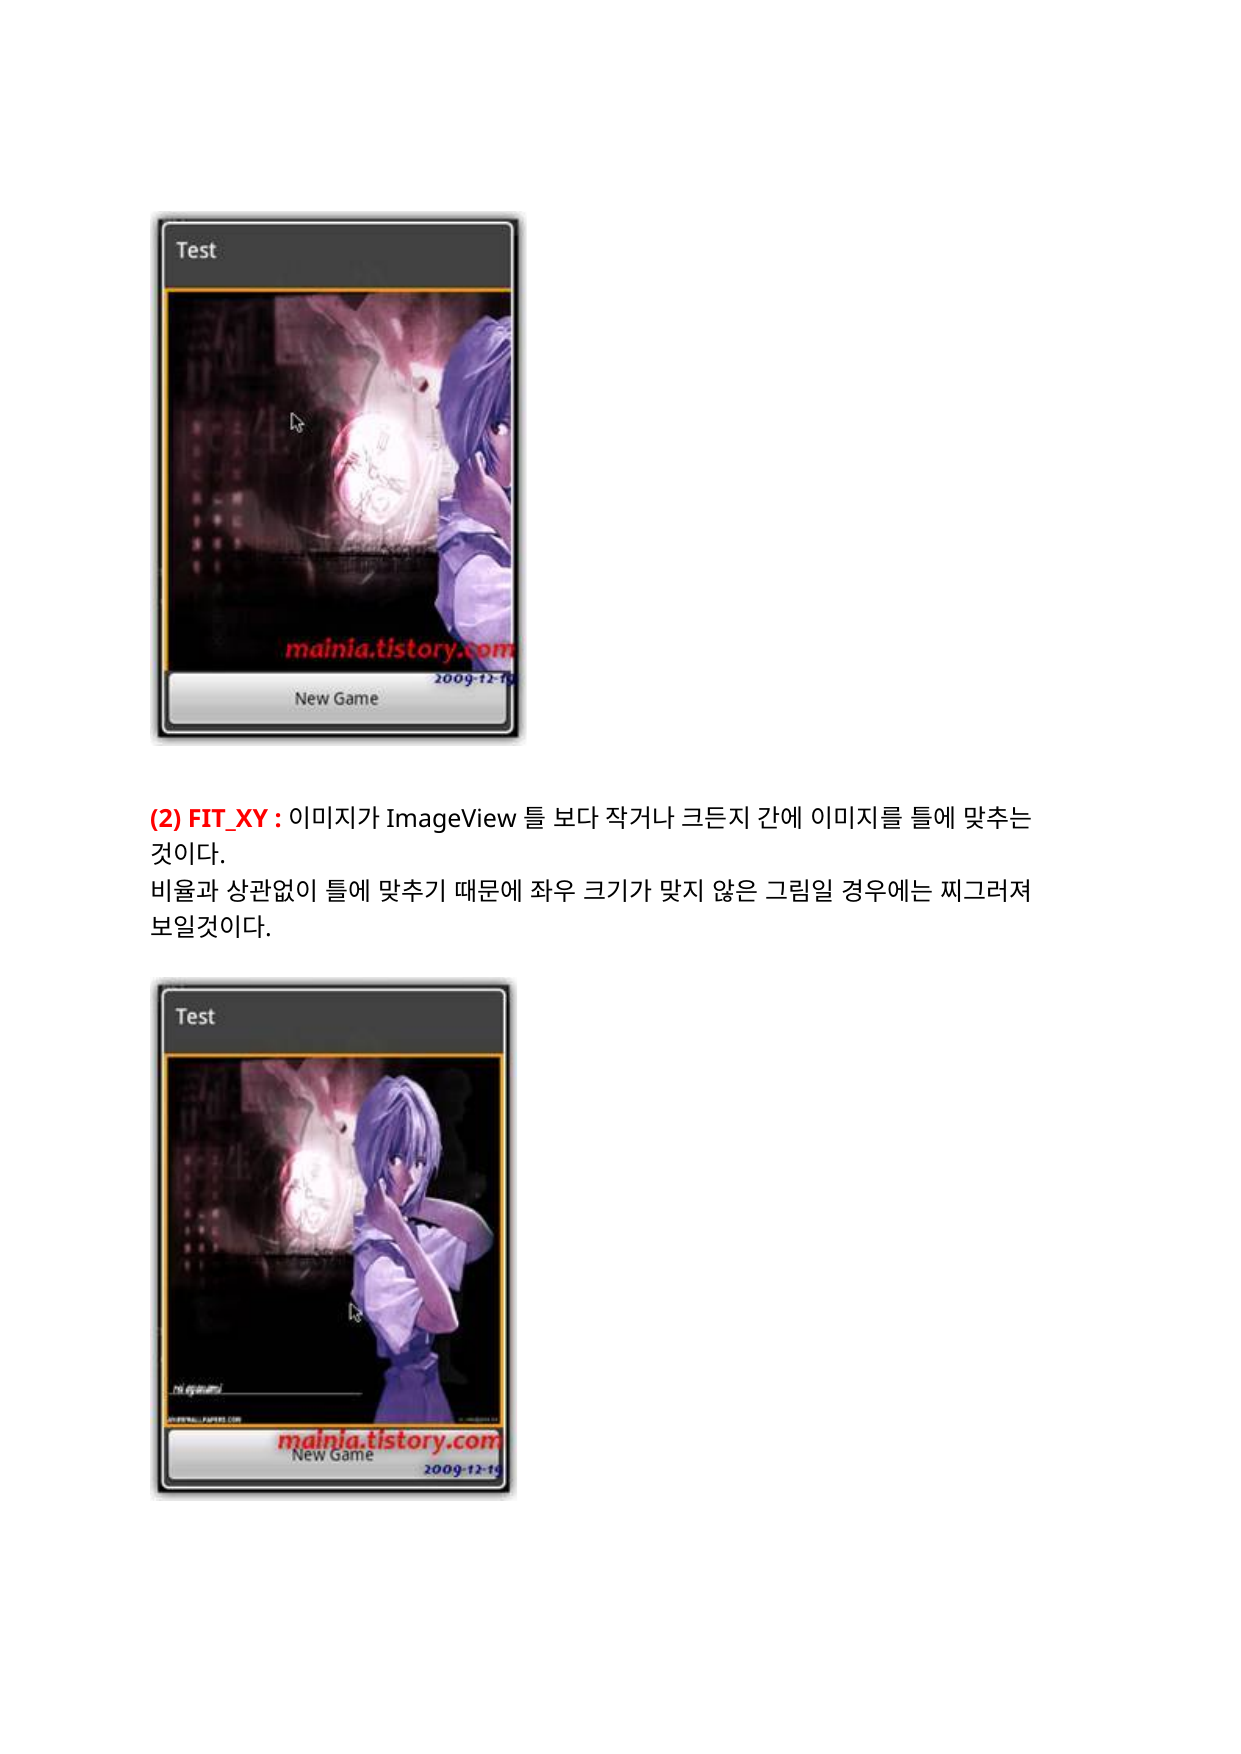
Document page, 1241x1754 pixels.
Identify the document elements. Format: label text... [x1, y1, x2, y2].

picture [150, 211, 527, 746]
text (2) FIT_XY : 이미지가 ImageView 틀 보다 작거나 크든지 간에 이미지를 틀에 맞추는 것이다. [150, 799, 1090, 871]
text 비율과 상관없이 틀에 맞추기 때문에 좌우 크기가 맞지 않은 그림일 경우에는 찌그러져 [150, 871, 1090, 907]
text 보일것이다. [150, 907, 1090, 944]
picture [150, 977, 518, 1501]
